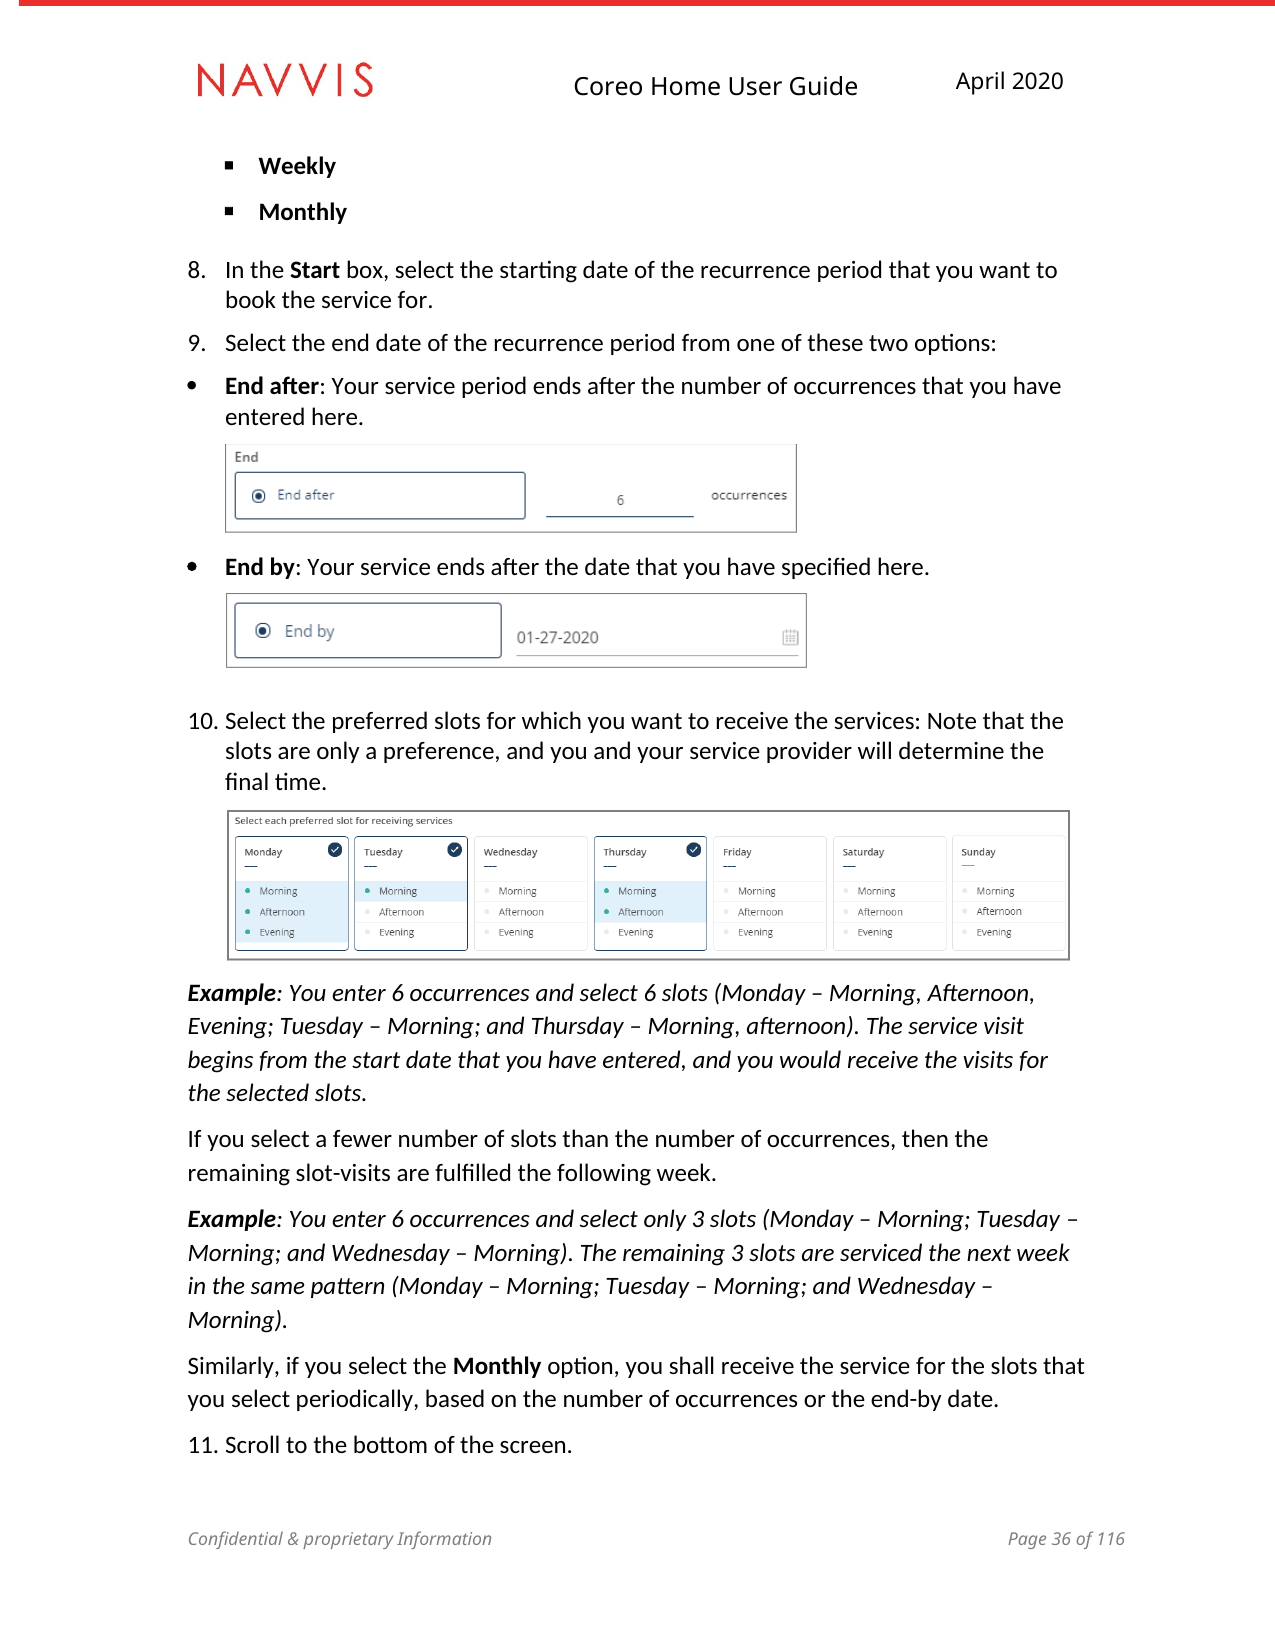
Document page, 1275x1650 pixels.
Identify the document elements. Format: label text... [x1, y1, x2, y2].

list End after: Your service period ends after the number of occurrences that you have entered here. [187, 371, 1087, 432]
list Select the end date of the recurrence period from one of these two options: [187, 327, 1087, 358]
list Select the preferred slots for which you want to receive the services: Note that the slots are only a preference, and you and your service provider will determine the final time. [187, 705, 1087, 796]
text Similarly, if you select the Monthly option, you shall receive the service for the slots that you select periodically, based on the number of occurrences or the end-by date. [187, 1350, 1087, 1414]
picture [225, 808, 1072, 961]
list Weekly [223, 150, 1087, 181]
picture [225, 444, 797, 535]
list End by: Your service ends after the date that you have specified here. [187, 551, 1087, 581]
text Example: You enter 6 occurrences and select 6 slots (Monday – Morning, Afternoon, Evening; Tuesday – Morning; and Thursday – Morning, afternoon). The service visit begins from the start date that you have entered, and you would receive the visits for the selected slots. [187, 977, 1087, 1108]
list Monthly [223, 196, 1087, 226]
text If you select a fewer number of slots than the number of occurrences, then the remaining slot-visits are fulfilled the following week. [187, 1123, 1087, 1188]
picture [187, 55, 383, 104]
list Scroll to the bottom of the screen. [187, 1429, 1087, 1460]
picture [225, 593, 808, 669]
list In the Start box, select the starting date of the recurrence period that you want to book the service for. [187, 254, 1087, 315]
text Example: You enter 6 occurrences and select only 3 slots (Monday – Morning; Tuesday – Morning; and Wednesday – Morning). The remaining 3 slots are serviced the next week in the same pattern (Monday – Morning; Tuesday – Morning; and Wednesday – Morning). [187, 1203, 1087, 1334]
